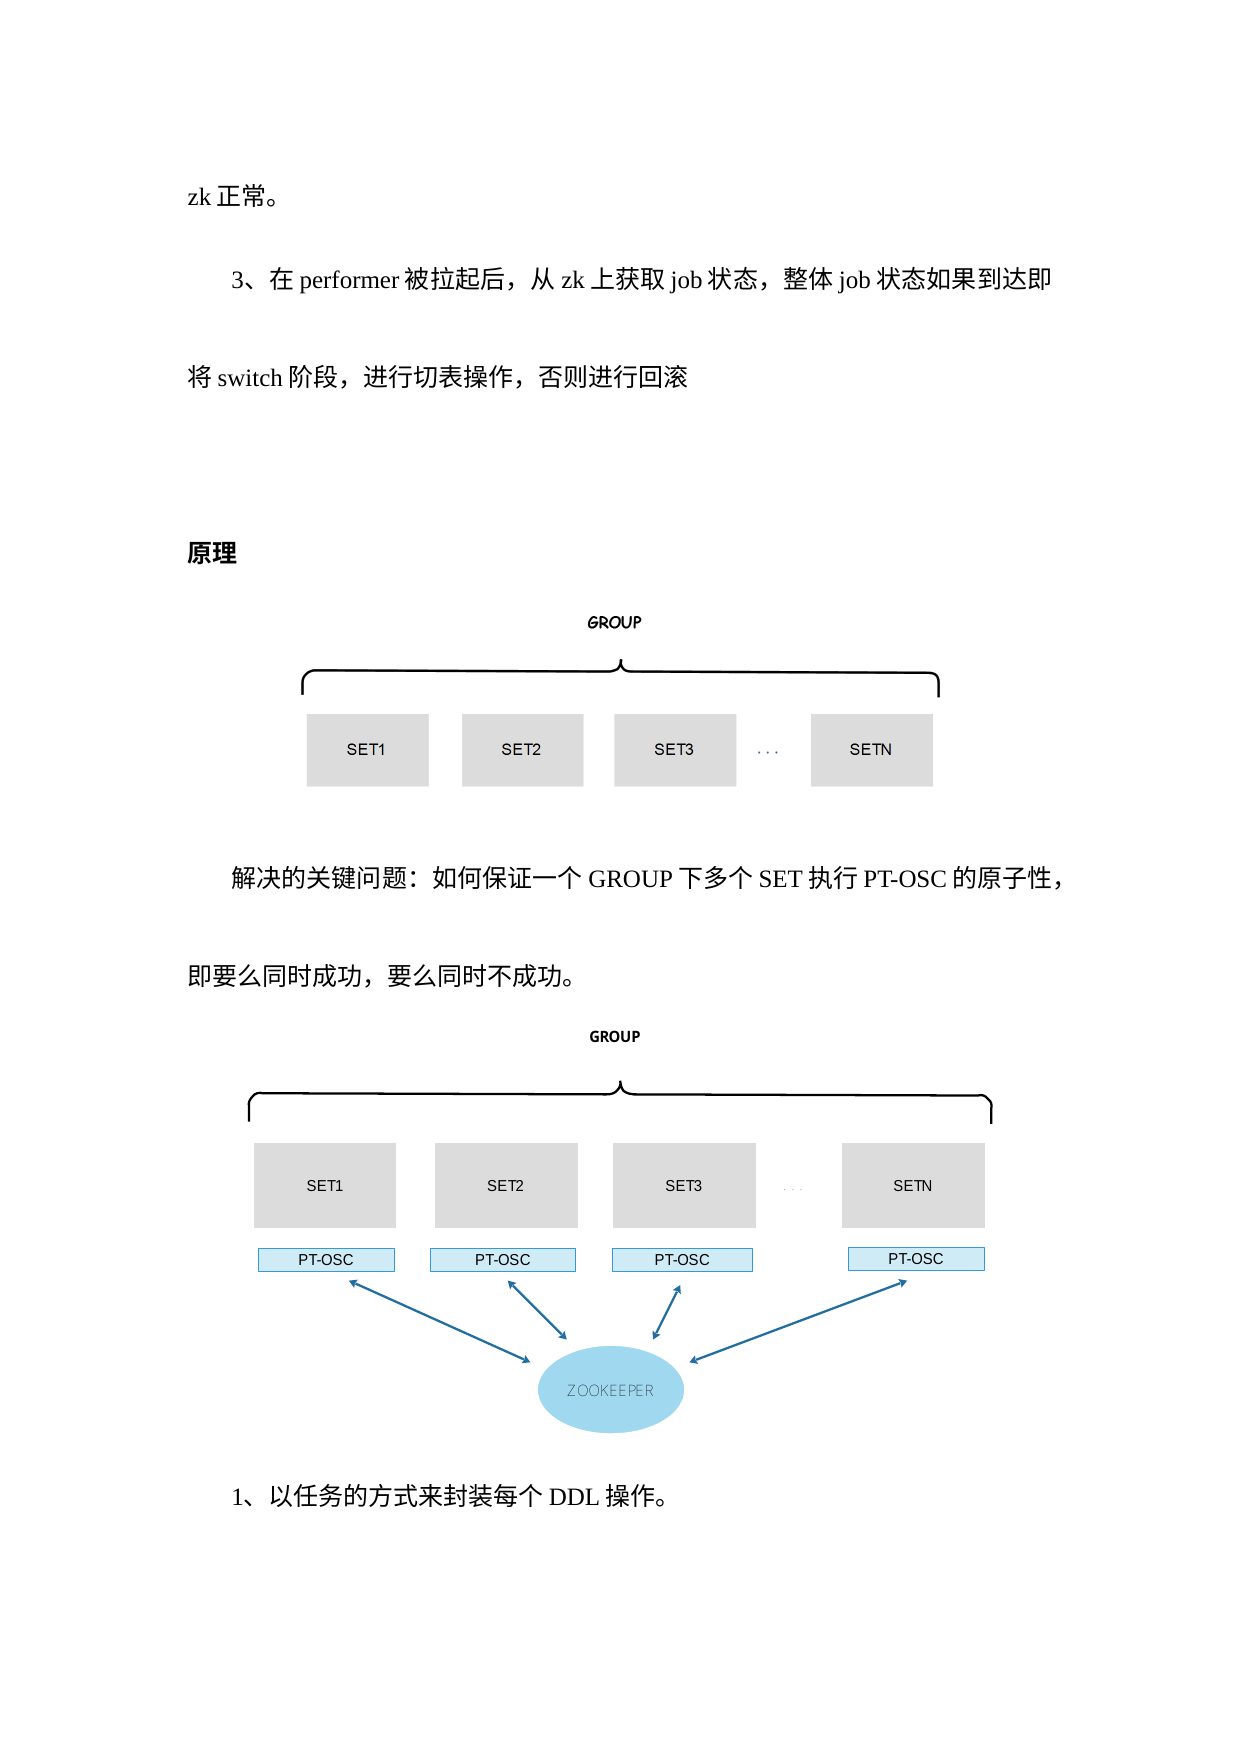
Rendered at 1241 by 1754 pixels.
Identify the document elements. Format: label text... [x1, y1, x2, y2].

text 解决的关键问题：如何保证一个GROUP下多个SET执行PT-OSC的原子性，即要么同时成功，要么同时不成功。 [187, 844, 1053, 1007]
picture [256, 602, 984, 801]
text 1、以任务的方式来封装每个DDL操作。 [187, 1462, 1053, 1527]
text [187, 162, 1053, 227]
text 3、在performer被拉起后，从zk上获取job状态，整体job状态如果到达即将switch阶段，进行切表操作，否则进行回滚 [187, 245, 1053, 408]
subtitle 原理 [187, 519, 1053, 584]
